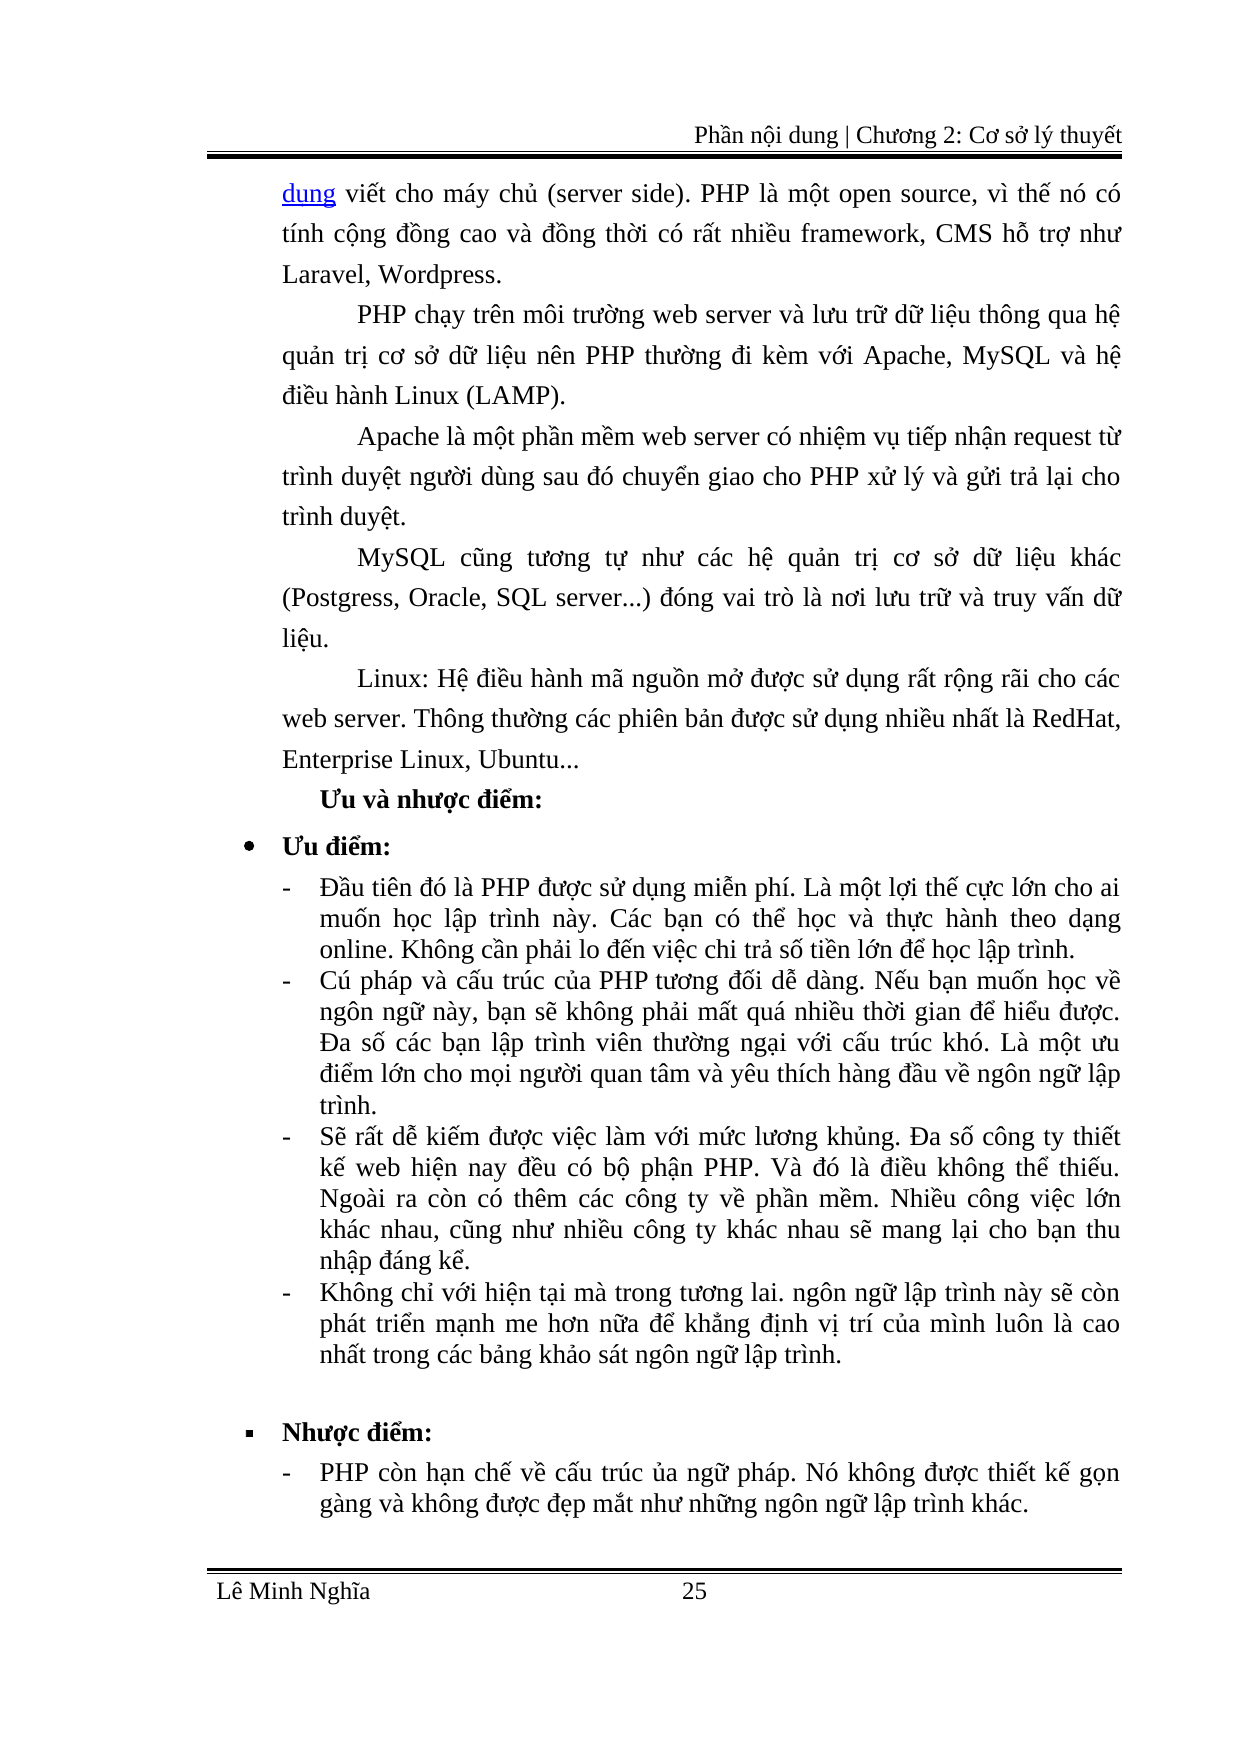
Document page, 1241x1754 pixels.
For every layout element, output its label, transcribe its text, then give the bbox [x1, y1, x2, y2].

list Sẽ rất dễ kiếm được việc làm với mức lương khủng. Đa số công ty thiết kế web hiện nay đều có bộ phận PHP. Và đó là điều không thể thiếu. Ngoài ra còn có thêm các công ty về phần mềm. Nhiều công việc lớn khác nhau, cũng như nhiều công ty khác nhau sẽ mang lại cho bạn thu nhập đáng kể. [282, 1120, 1122, 1276]
text PHP chạy trên môi trường web server và lưu trữ dữ liệu thông qua hệ quản trị cơ sở dữ liệu nên PHP thường đi kèm với Apache, MySQL và hệ điều hành Linux (LAMP). [282, 298, 1122, 410]
text Linux: Hệ điều hành mã nguồn mở được sử dụng rất rộng rãi cho các web server. Thông thường các phiên bản được sử dụng nhiều nhất là RedHat, Enterprise Linux, Ubuntu... [282, 662, 1122, 774]
list Cú pháp và cấu trúc của PHP tương đối dễ dàng. Nếu bạn muốn học về ngôn ngữ này, bạn sẽ không phải mất quá nhiều thời gian để hiểu được. Đa số các bạn lập trình viên thường ngại với cấu trúc khó. Là một ưu điểm lớn cho mọi người quan tâm và yêu thích hàng đầu về ngôn ngữ lập trình. [282, 964, 1122, 1120]
list Ưu điểm: [244, 830, 1122, 861]
list PHP còn hạn chế về cấu trúc ủa ngữ pháp. Nó không được thiết kế gọn gàng và không được đẹp mắt như những ngôn ngữ lập trình khác. [282, 1456, 1122, 1518]
text Apache là một phần mềm web server có nhiệm vụ tiếp nhận request từ trình duyệt người dùng sau đó chuyển giao cho PHP xử lý và gửi trả lại cho trình duyệt. [282, 420, 1122, 532]
list Đầu tiên đó là PHP được sử dụng miễn phí. Là một lợi thế cực lớn cho ai muốn học lập trình này. Các bạn có thể học và thực hành theo dạng online. Không cần phải lo đến việc chi trả số tiền lớn để học lập trình. [282, 871, 1122, 964]
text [282, 177, 1122, 289]
list Không chỉ với hiện tại mà trong tương lai. ngôn ngữ lập trình này sẽ còn phát triển mạnh me hơn nữa để khẳng định vị trí của mình luôn là cao nhất trong các bảng khảo sát ngôn ngữ lập trình. [282, 1276, 1122, 1369]
text MySQL cũng tương tự như các hệ quản trị cơ sở dữ liệu khác (Postgress, Oracle, SQL server...) đóng vai trò là nơi lưu trữ và truy vấn dữ liệu. [282, 541, 1122, 653]
text Ưu và nhược điểm: [282, 783, 1122, 814]
list Nhược điểm: [244, 1416, 1122, 1447]
